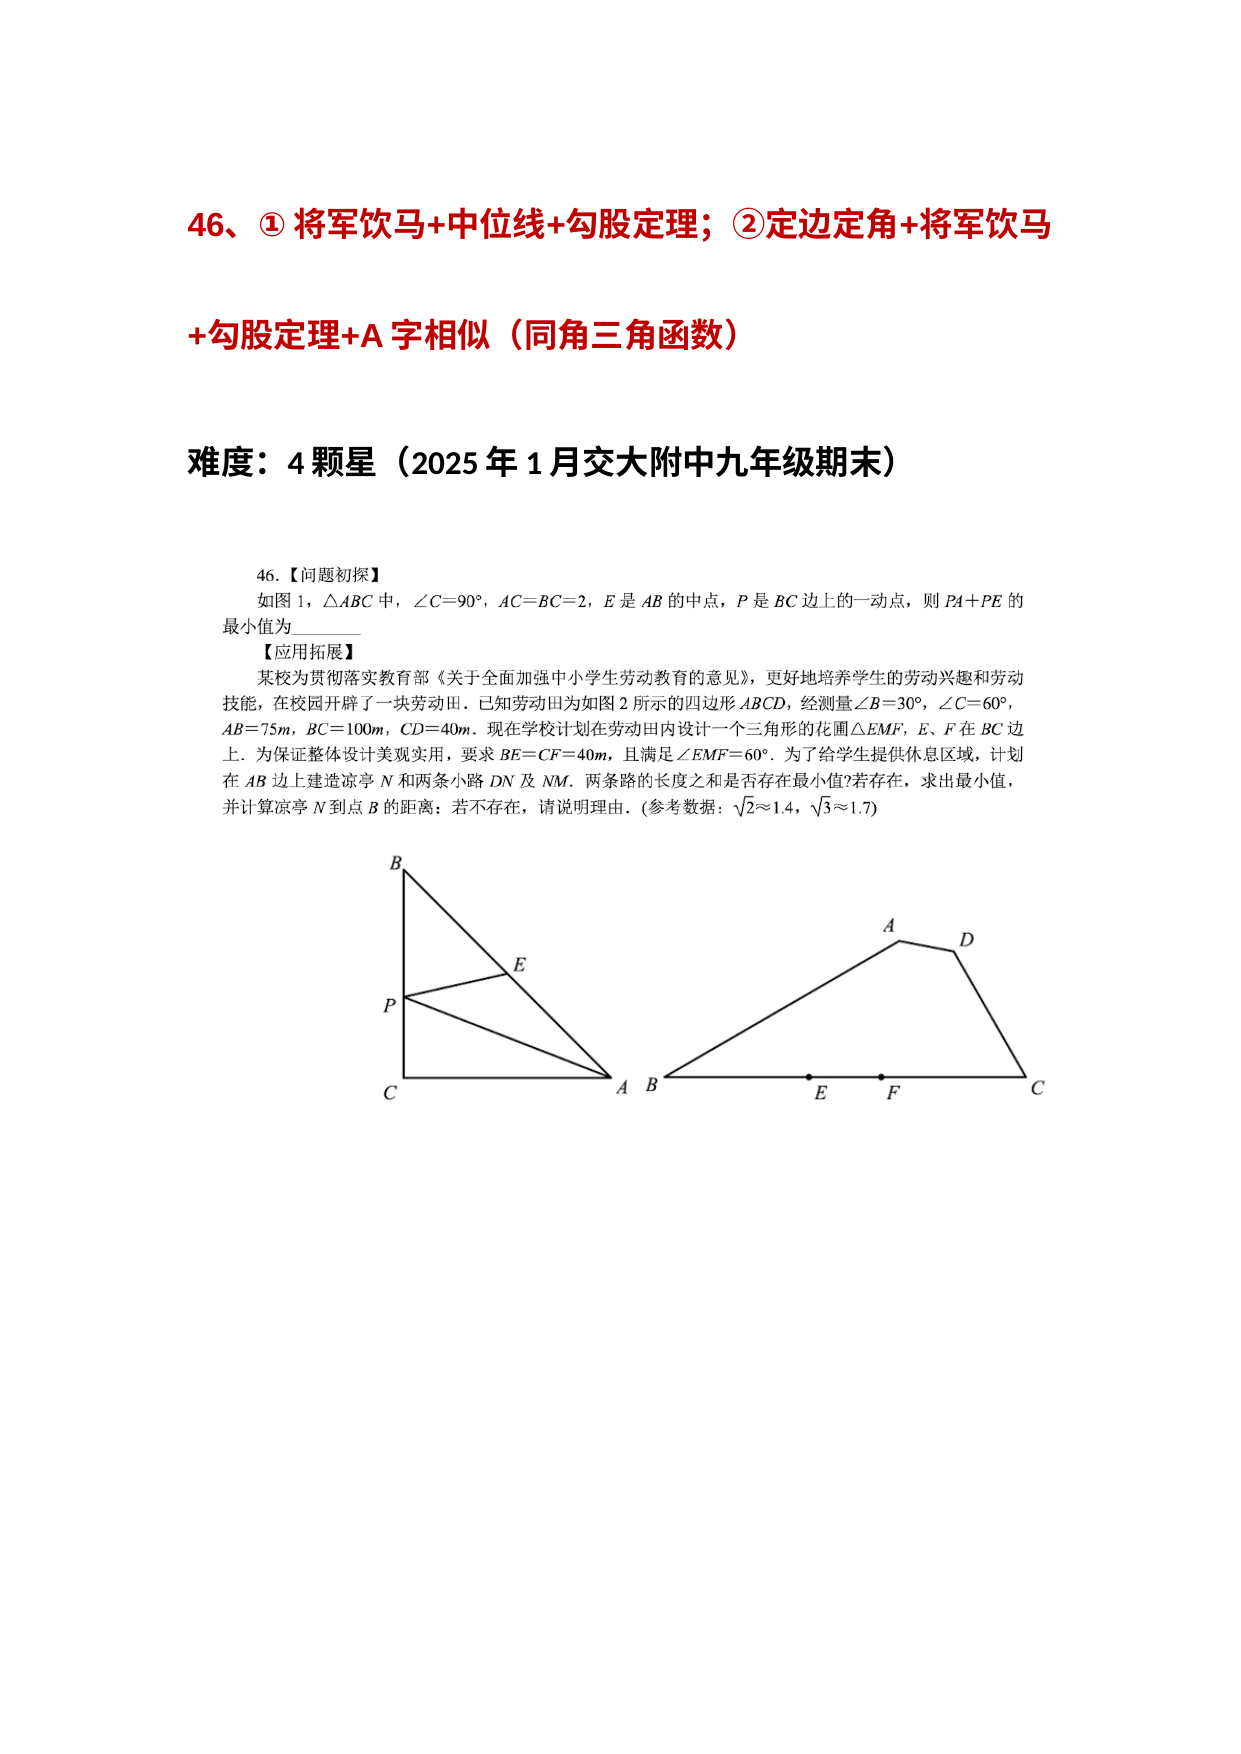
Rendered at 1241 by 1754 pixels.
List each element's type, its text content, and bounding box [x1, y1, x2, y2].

picture [361, 846, 1053, 1114]
subtitle 难度：4颗星（2025年1月交大附中九年级期末） [187, 428, 1053, 493]
subtitle ①将军饮马+中位线+勾股定理；②定边定角+将军饮马+勾股定理+A字相似（同角三角函数） [187, 189, 1053, 366]
picture [188, 554, 1053, 822]
